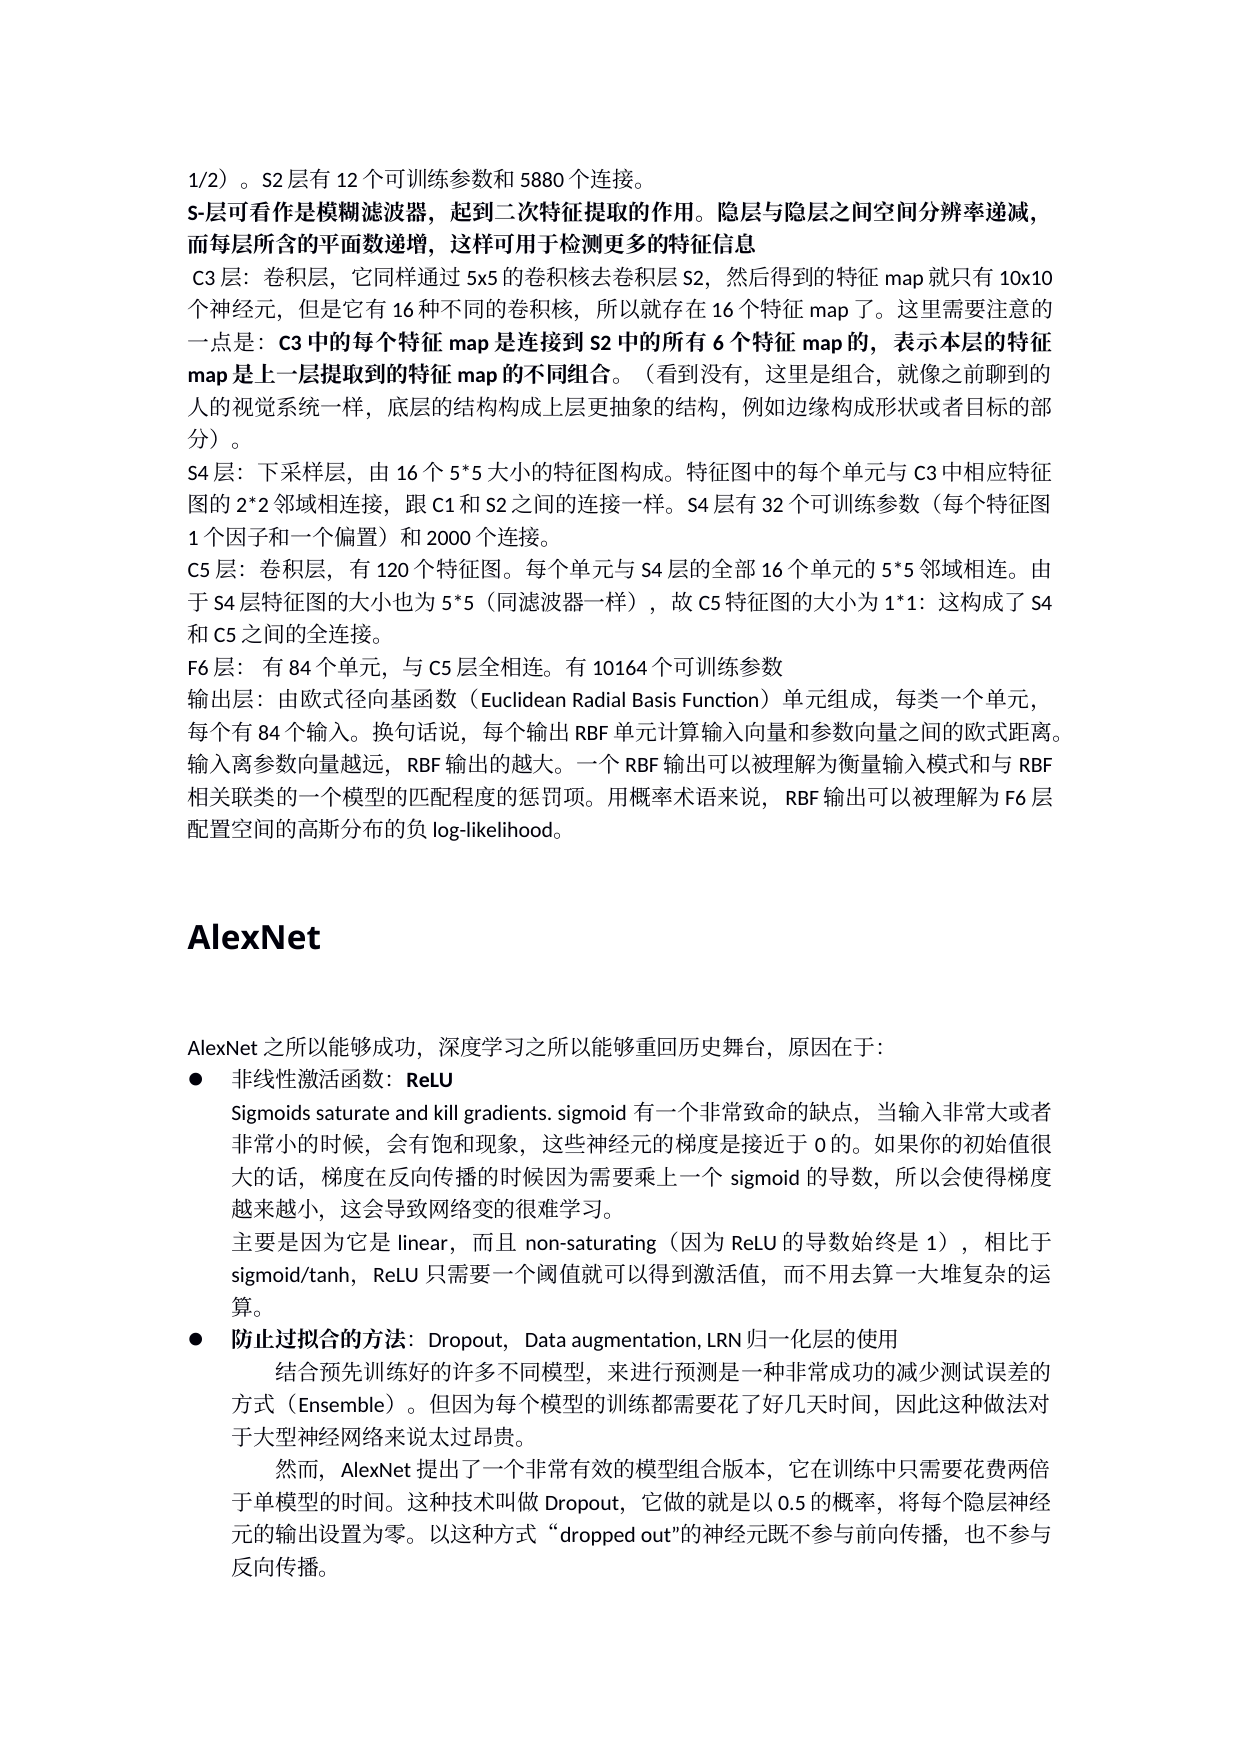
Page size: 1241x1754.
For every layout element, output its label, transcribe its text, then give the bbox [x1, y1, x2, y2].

text AlexNet 之所以能够成功，深度学习之所以能够重回历史舞台，原因在于： [187, 1029, 1053, 1062]
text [187, 162, 1053, 194]
text F6层： 有84个单元，与C5层全相连。有10164个可训练参数 [187, 649, 1053, 682]
text 输出层：由欧式径向基函数（Euclidean Radial Basis Function）单元组成，每类一个单元，每个有84个输入。换句话说，每个输出RBF单元计算输入向量和参数向量之间的欧式距离。输入离参数向量越远，RBF输出的越大。一个RBF输出可以被理解为衡量输入模式和与RBF相关联类的一个模型的匹配程度的惩罚项。用概率术语来说，RBF输出可以被理解为F6层配置空间的高斯分布的负log-likelihood。 [187, 682, 1053, 844]
text S-层可看作是模糊滤波器，起到二次特征提取的作用。隐层与隐层之间空间分辨率递减，而每层所含的平面数递增，这样可用于检测更多的特征信息 [187, 194, 1053, 259]
text 结合预先训练好的许多不同模型，来进行预测是一种非常成功的减少测试误差的方式（Ensemble）。但因为每个模型的训练都需要花了好几天时间，因此这种做法对于大型神经网络来说太过昂贵。 [231, 1354, 1053, 1452]
text 主要是因为它是linear，而且 non-saturating（因为ReLU的导数始终是1），相比于 sigmoid/tanh，ReLU 只需要一个阈值就可以得到激活值，而不用去算一大堆复杂的运算。 [231, 1224, 1053, 1322]
list 非线性激活函数：ReLU [187, 1062, 1053, 1094]
list 防止过拟合的方法：Dropout，Data augmentation, LRN归一化层的使用 [187, 1322, 1053, 1354]
text C3层：卷积层，它同样通过5x5的卷积核去卷积层S2，然后得到的特征map就只有10x10个神经元，但是它有16种不同的卷积核，所以就存在16个特征map了。这里需要注意的一点是：C3中的每个特征map是连接到S2中的所有6个特征map的，表示本层的特征map是上一层提取到的特征map的不同组合。（看到没有，这里是组合，就像之前聊到的人的视觉系统一样，底层的结构构成上层更抽象的结构，例如边缘构成形状或者目标的部分）。 [187, 259, 1053, 454]
text 然而，AlexNet 提出了一个非常有效的模型组合版本，它在训练中只需要花费两倍于单模型的时间。这种技术叫做Dropout，它做的就是以0.5的概率，将每个隐层神经元的输出设置为零。以这种方式“dropped out”的神经元既不参与前向传播，也不参与反向传播。 [231, 1452, 1053, 1582]
text Sigmoids saturate and kill gradients. sigmoid 有一个非常致命的缺点，当输入非常大或者非常小的时候，会有饱和现象，这些神经元的梯度是接近于0的。如果你的初始值很大的话，梯度在反向传播的时候因为需要乘上一个sigmoid 的导数，所以会使得梯度越来越小，这会导致网络变的很难学习。 [231, 1094, 1053, 1224]
text S4层：下采样层，由16个5*5大小的特征图构成。特征图中的每个单元与C3中相应特征图的2*2邻域相连接，跟C1和S2之间的连接一样。S4层有32个可训练参数（每个特征图1个因子和一个偏置）和2000个连接。 [187, 454, 1053, 552]
subtitle AlexNet [187, 904, 1053, 969]
text C5层：卷积层，有120个特征图。每个单元与S4层的全部16个单元的5*5邻域相连。由于S4层特征图的大小也为5*5（同滤波器一样），故C5特征图的大小为1*1：这构成了S4和C5之间的全连接。 [187, 552, 1053, 649]
